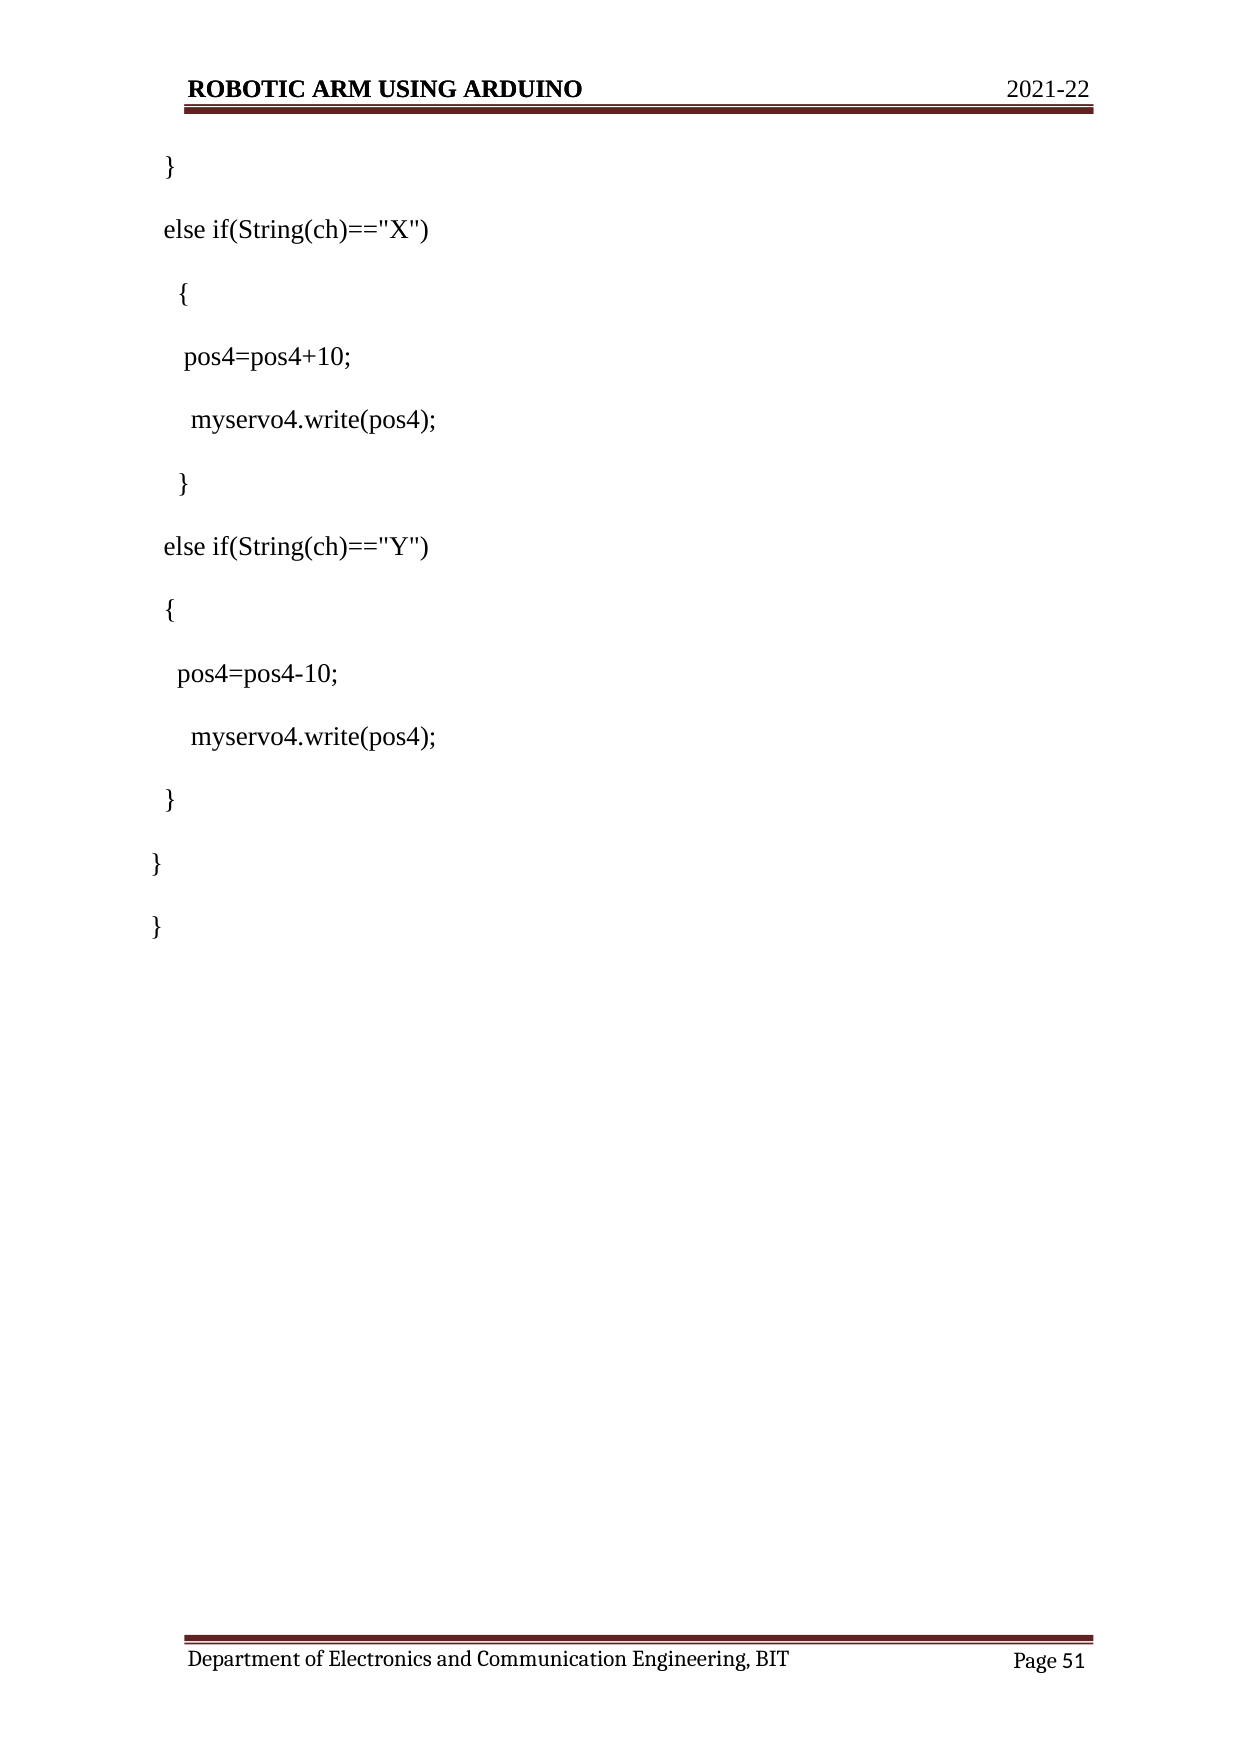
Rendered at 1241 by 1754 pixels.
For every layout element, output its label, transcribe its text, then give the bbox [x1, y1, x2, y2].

text myservo4.write(pos4); [150, 403, 1090, 434]
text { [150, 277, 1090, 308]
text myservo4.write(pos4); [150, 720, 1090, 751]
text } [150, 467, 1090, 498]
text } [150, 150, 1090, 181]
text } [150, 847, 1090, 878]
text { [150, 593, 1090, 624]
text } [150, 783, 1090, 814]
text else if(String(ch)=="X") [150, 213, 1090, 244]
text pos4=pos4+10; [150, 340, 1090, 371]
text } [150, 910, 1090, 941]
text else if(String(ch)=="Y") [150, 530, 1090, 561]
text pos4=pos4-10; [150, 657, 1090, 688]
